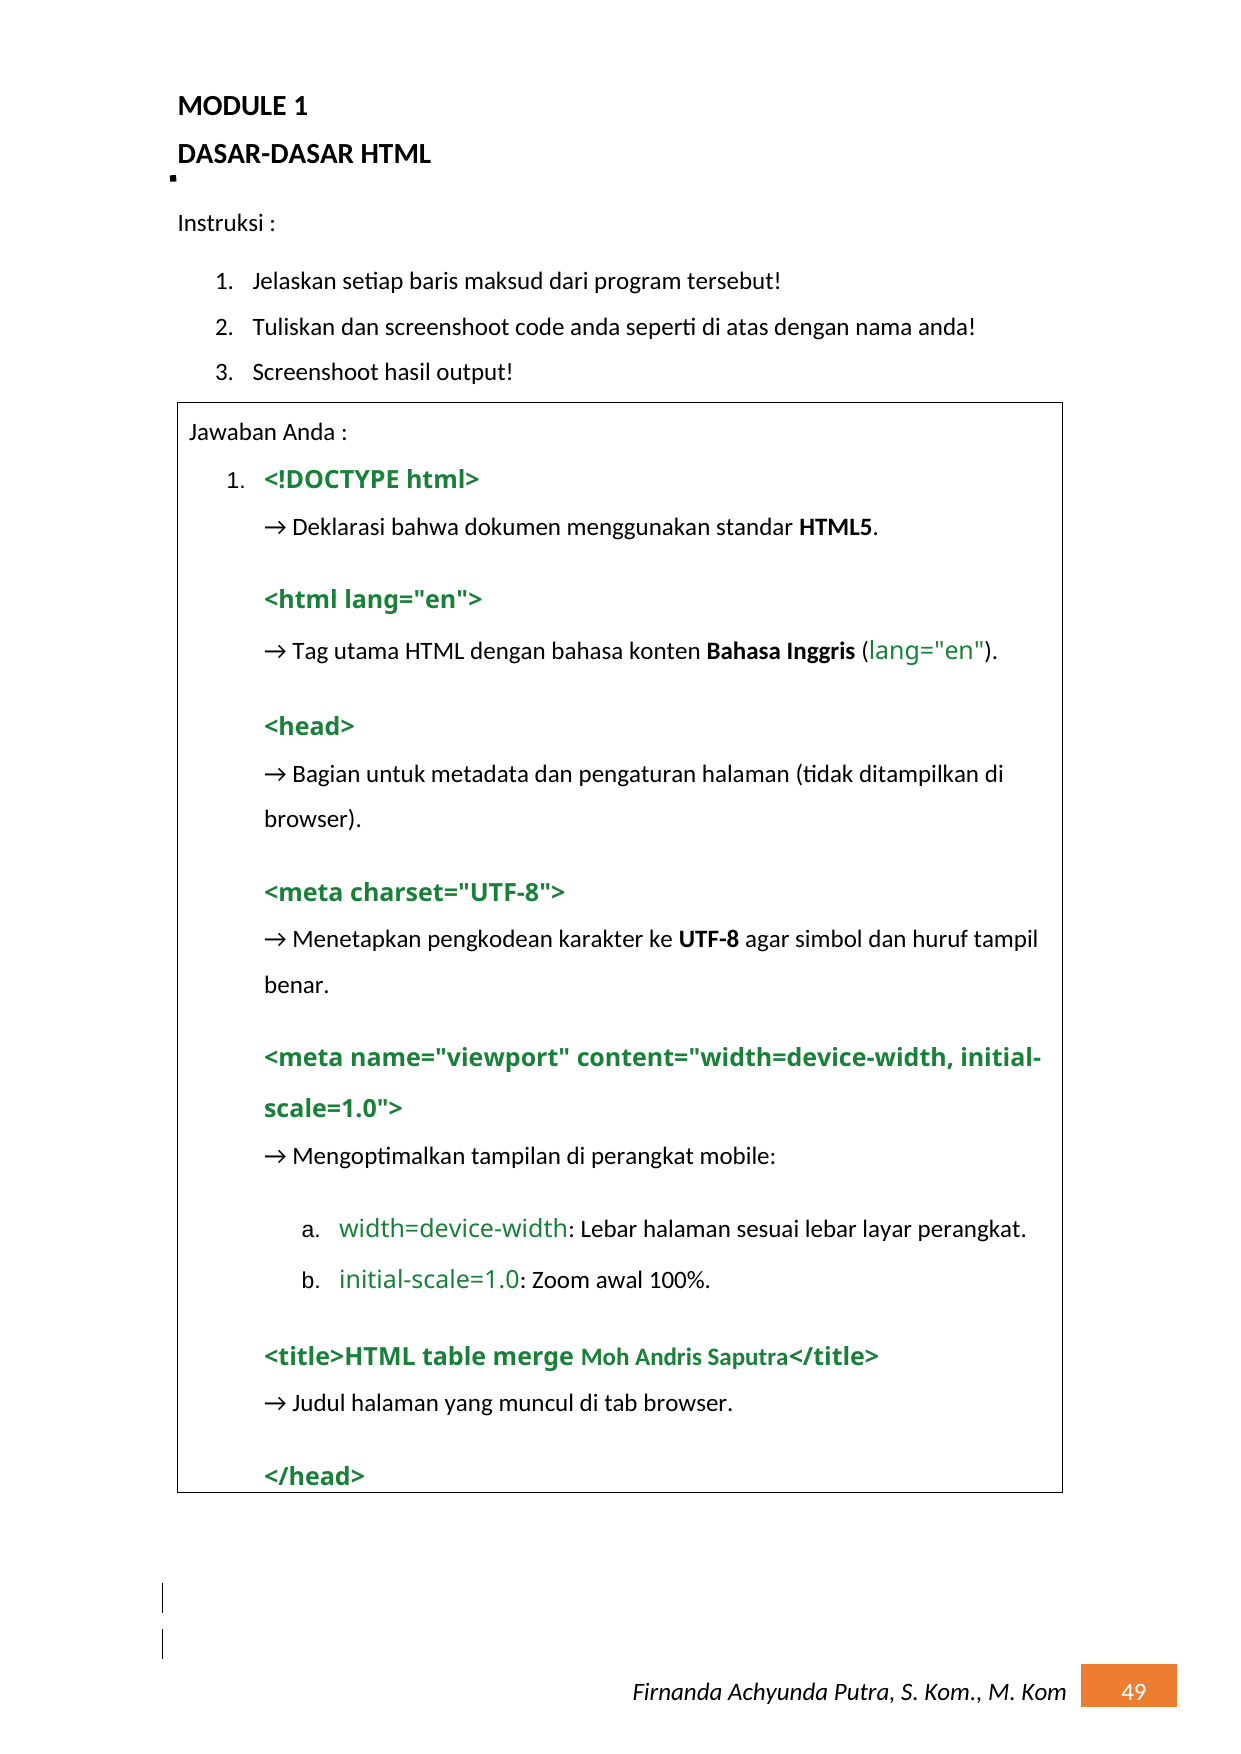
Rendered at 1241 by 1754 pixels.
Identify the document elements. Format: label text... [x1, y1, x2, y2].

list Tuliskan dan screenshoot code anda seperti di atas dengan nama anda! [215, 311, 1063, 341]
text Instruksi : [177, 207, 1063, 237]
list Screenshoot hasil output! [215, 356, 1063, 387]
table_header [178, 403, 1062, 1492]
list Jelaskan setiap baris maksud dari program tersebut! [215, 265, 1063, 296]
